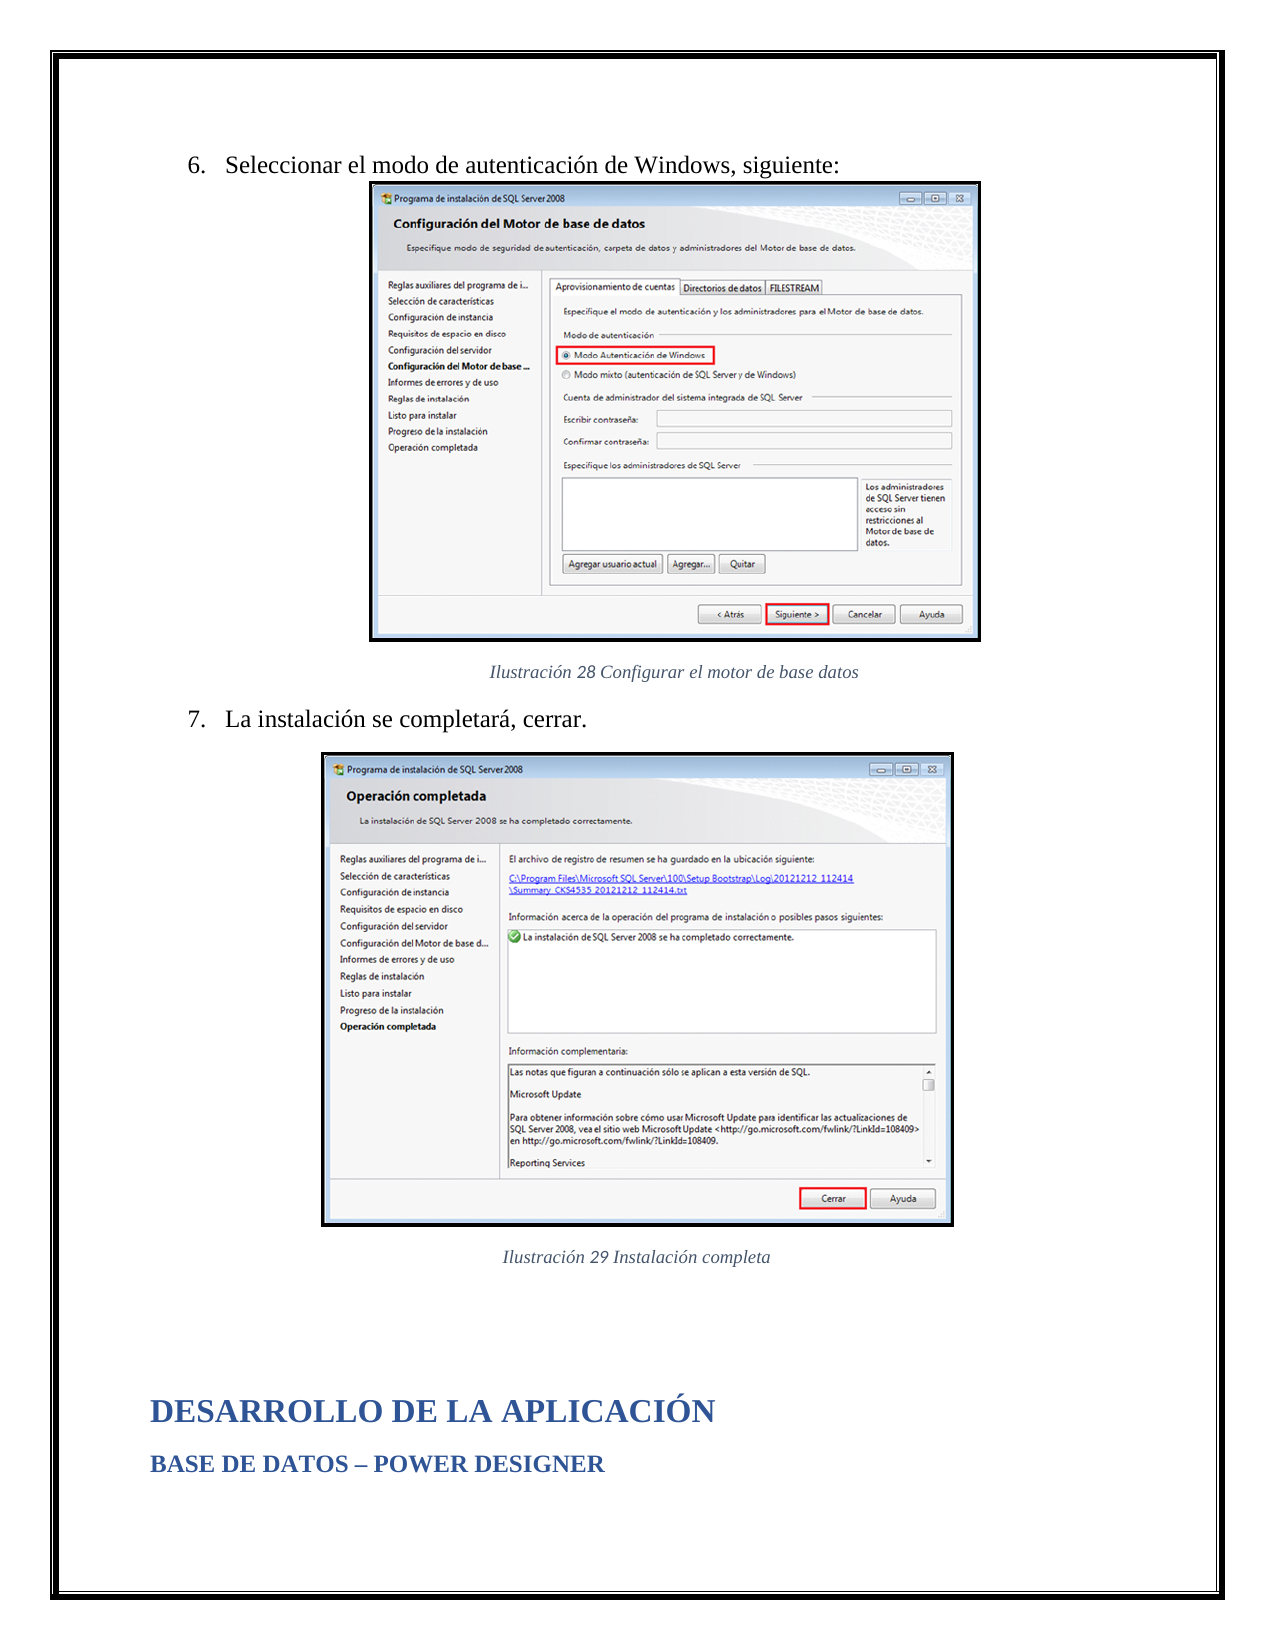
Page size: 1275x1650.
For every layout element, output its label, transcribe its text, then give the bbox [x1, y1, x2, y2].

list Seleccionar el modo de autenticación de Windows, siguiente: [187, 150, 1125, 179]
text BASE DE DATOS – POWER DESIGNER [150, 1449, 1125, 1477]
list La instalación se completará, cerrar. [187, 704, 1125, 733]
subtitle DESARROLLO DE LA APLICACIÓN [150, 1391, 1125, 1429]
text Ilustración 29 Instalación completa [150, 1245, 1125, 1268]
picture [324, 755, 951, 1223]
text Ilustración 28 Configurar el motor de base datos [225, 661, 1125, 683]
picture [372, 184, 978, 638]
